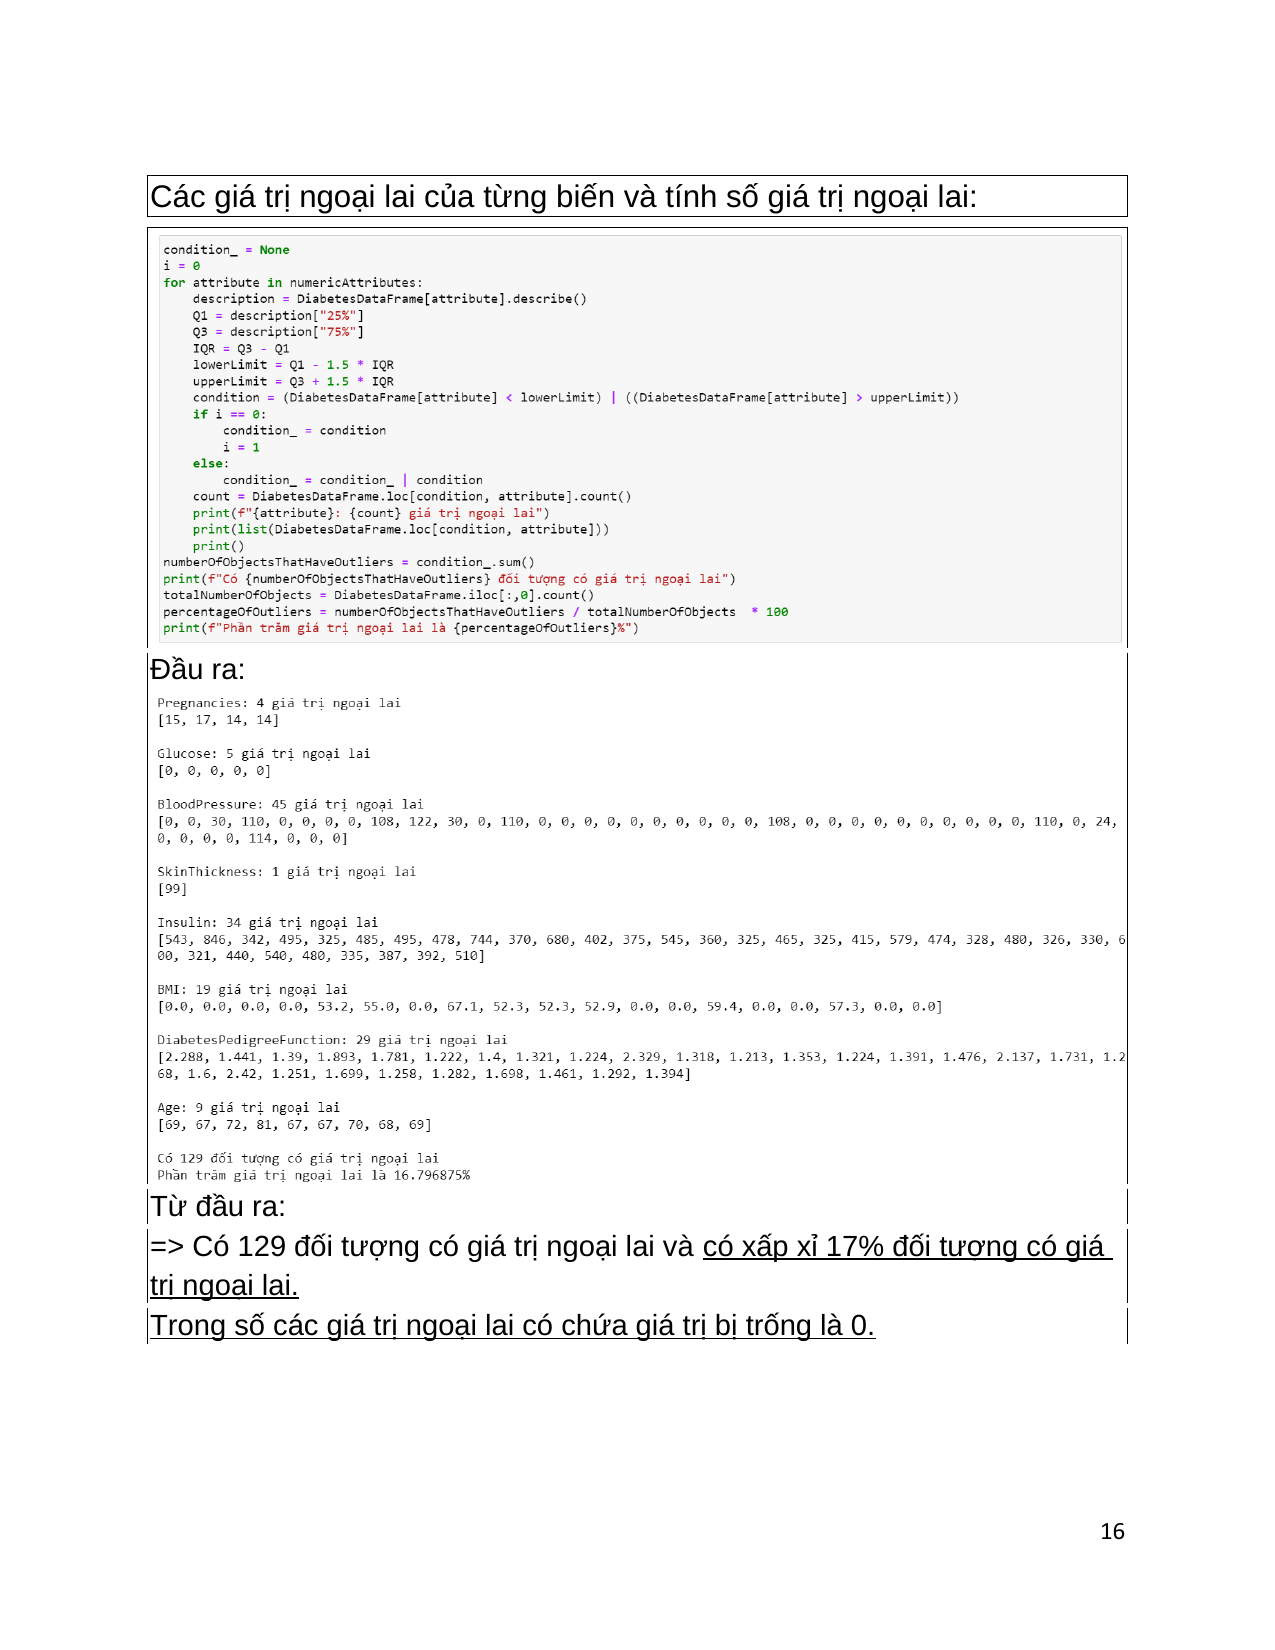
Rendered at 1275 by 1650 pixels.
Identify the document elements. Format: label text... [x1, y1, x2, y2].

subtitle Các giá trị ngoại lai của từng biến và tính số giá trị ngoại lai: [148, 176, 1127, 216]
picture [150, 229, 1125, 646]
text => Có 129 đối tượng có giá trị ngoại lai và có xấp xỉ 17% đối tượng có giá trị ngoại lai. [148, 1229, 1127, 1303]
text Từ đầu ra: [147, 1188, 1127, 1224]
text Trong số các giá trị ngoại lai có chứa giá trị bị trống là 0. [148, 1308, 1127, 1344]
picture [150, 690, 1125, 1182]
